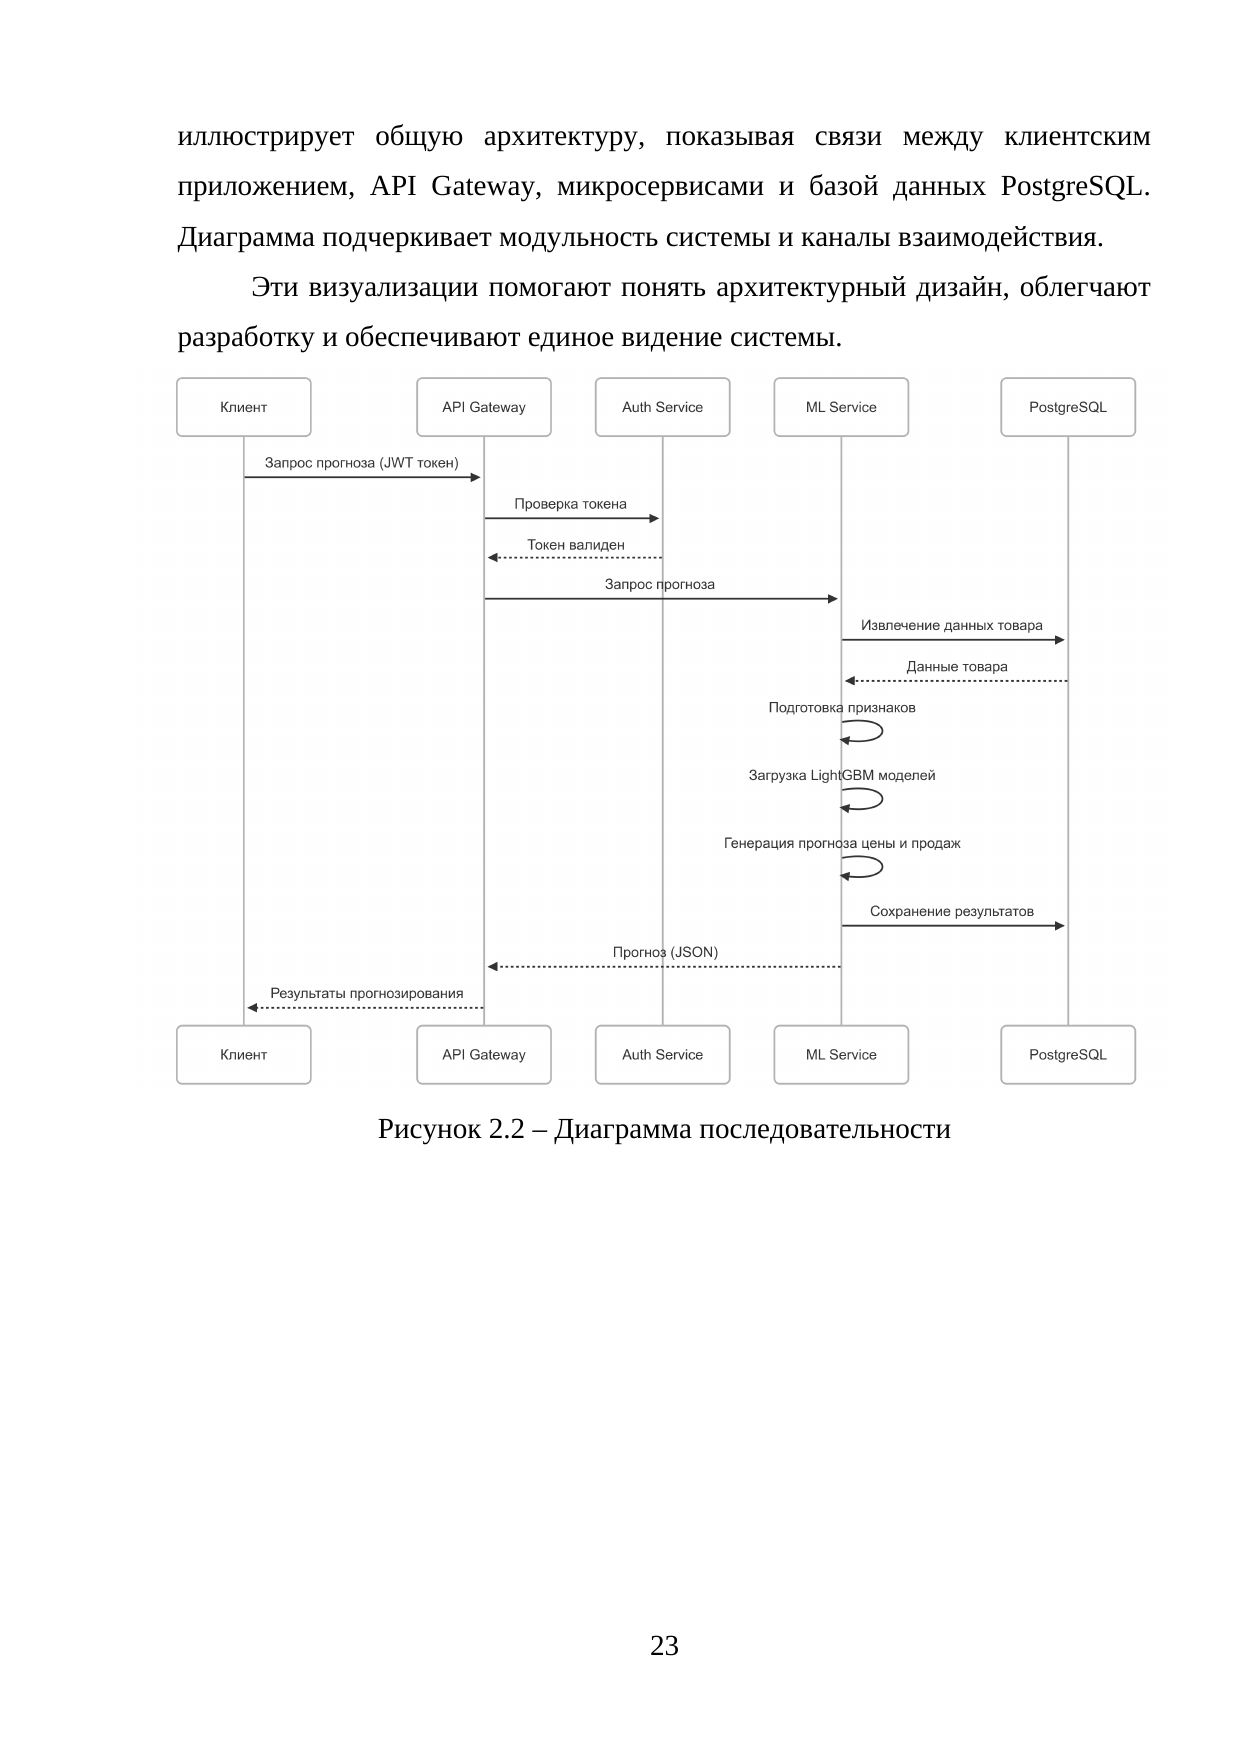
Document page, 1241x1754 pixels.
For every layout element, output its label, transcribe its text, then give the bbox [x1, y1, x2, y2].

picture [132, 369, 1182, 1095]
text Эти визуализации помогают понять архитектурный дизайн, облегчают разработку и обеспечивают единое видение системы. [177, 269, 1152, 353]
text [177, 118, 1152, 252]
text Рисунок 2.2 – Диаграмма последовательности [177, 1112, 1152, 1145]
